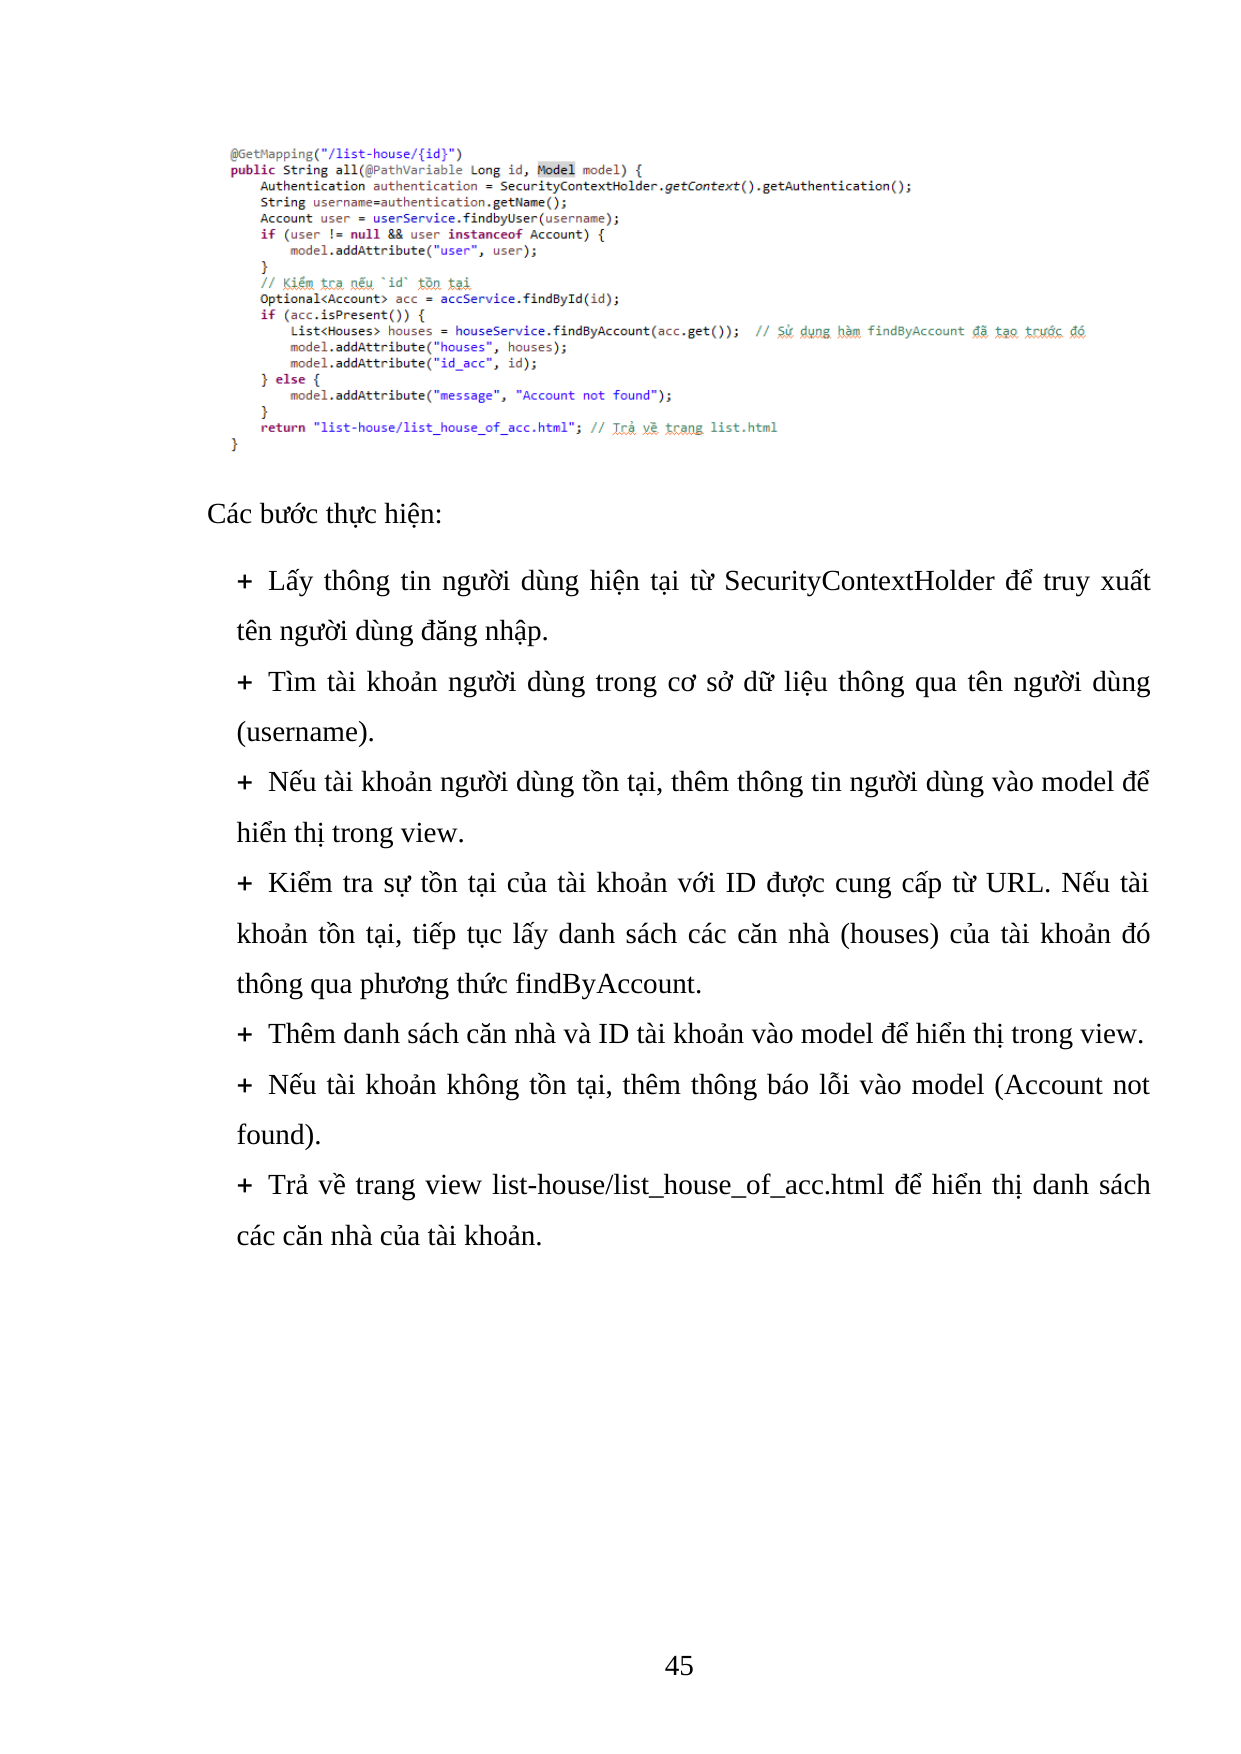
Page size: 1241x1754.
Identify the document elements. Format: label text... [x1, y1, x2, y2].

text Kiểm tra sự tồn tại của tài khoản với ID được cung cấp từ URL. Nếu tài khoản tồn tại, tiếp tục lấy danh sách các căn nhà (houses) của tài khoản đó thông qua phương thức findByAccount. [236, 865, 1152, 999]
text Nếu tài khoản không tồn tại, thêm thông báo lỗi vào model (Account not found). [236, 1067, 1152, 1151]
text Thêm danh sách căn nhà và ID tài khoản vào model để hiển thị trong view. [236, 1016, 1152, 1050]
text Nếu tài khoản người dùng tồn tại, thêm thông tin người dùng vào model để hiển thị trong view. [236, 764, 1152, 848]
text Tìm tài khoản người dùng trong cơ sở dữ liệu thông qua tên người dùng (username). [236, 664, 1152, 748]
picture [206, 141, 1148, 463]
text Lấy thông tin người dùng hiện tại từ SecurityContextHolder để truy xuất tên người dùng đăng nhập. [236, 563, 1152, 647]
text Trả về trang view list-house/list_house_of_acc.html để hiển thị danh sách các căn nhà của tài khoản. [236, 1167, 1152, 1251]
text Các bước thực hiện: [177, 496, 1152, 530]
